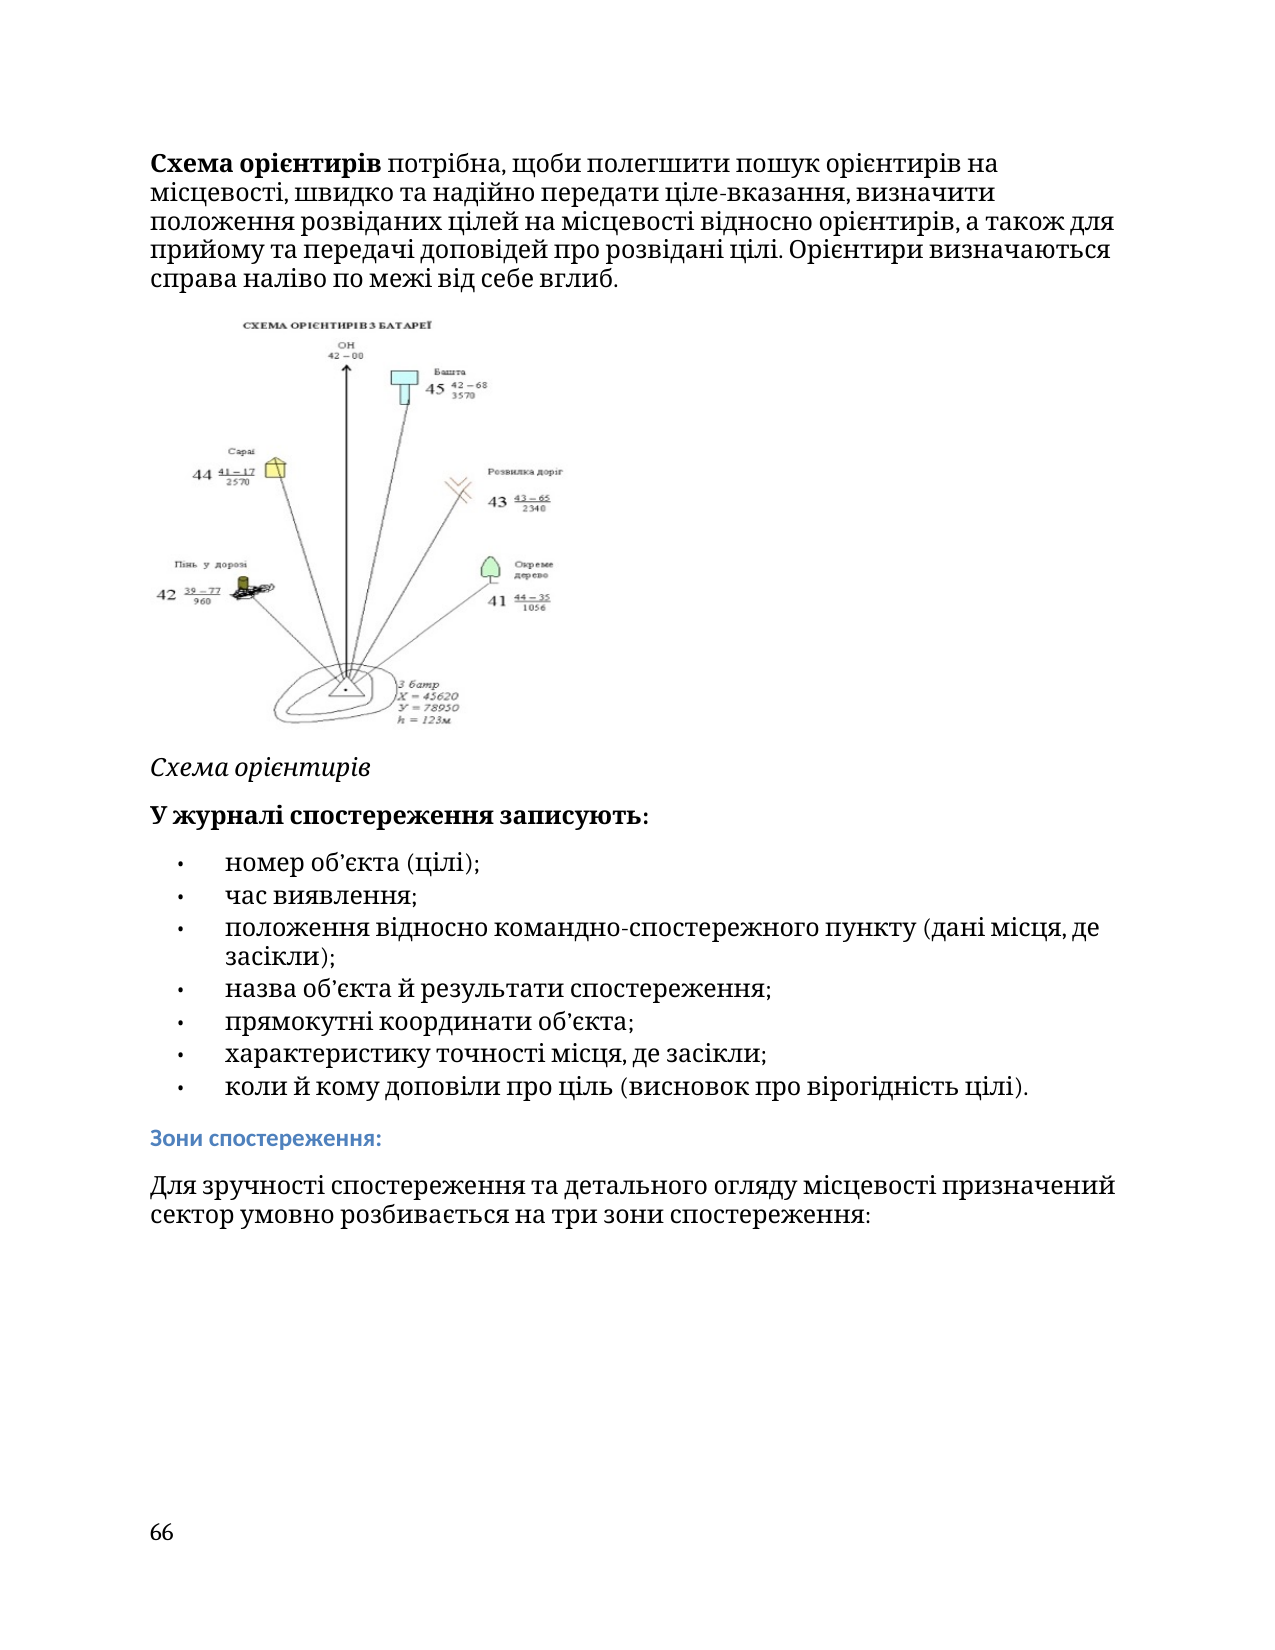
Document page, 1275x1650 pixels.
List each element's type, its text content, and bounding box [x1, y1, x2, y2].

picture [150, 312, 582, 734]
text Схема орієнтирів [150, 754, 1125, 783]
list коли й кому доповіли про ціль (висновок про вірогідність цілі). [175, 1073, 1125, 1102]
list номер об’єкта (цілі); [175, 849, 1125, 878]
subtitle Зони спостереження: [150, 1122, 1125, 1153]
list положення відносно командно-спостережного пункту (дані місця, де засікли); [175, 914, 1125, 972]
text Для зручності спостереження та детального огляду місцевості призначений сектор умовно розбивається на три зони спостереження: [150, 1172, 1125, 1229]
list характеристику точності місця, де засікли; [175, 1040, 1125, 1069]
list назва об’єкта й результати спостереження; [175, 975, 1125, 1004]
list прямокутні координати об’єкта; [175, 1008, 1125, 1037]
text У журналі спостереження записують: [150, 802, 1125, 830]
list час виявлення; [175, 882, 1125, 910]
text Схема орієнтирів потрібна, щоби полегшити пошук орієнтирів на місцевості, швидко та надійно передати ціле-вказання, визначити положення розвіданих цілей на місцевості відносно орієнтирів, а також для прийому та передачі доповідей про розвідані цілі. Орієнтири визначаються справа наліво по межі від себе вглиб. [150, 150, 1125, 294]
